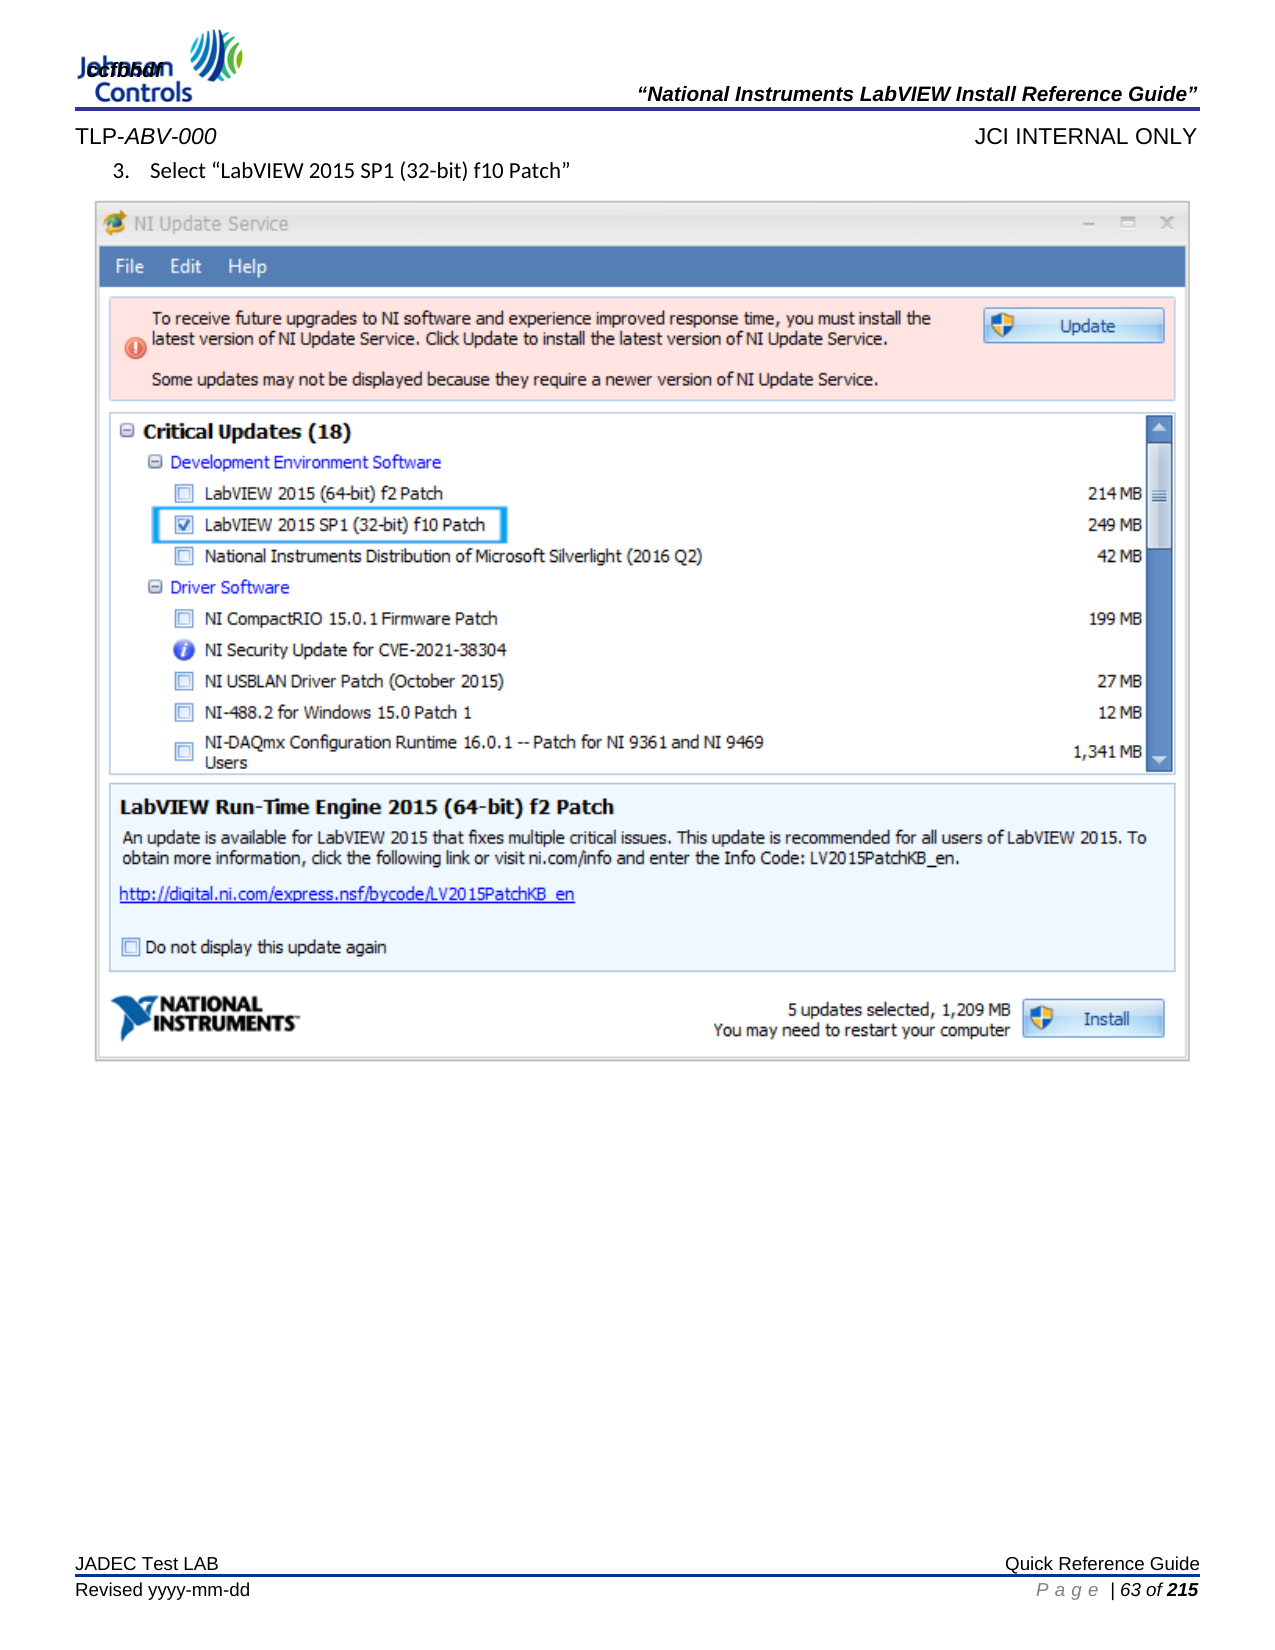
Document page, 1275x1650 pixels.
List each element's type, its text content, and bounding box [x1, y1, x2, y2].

picture [76, 26, 246, 105]
list Select “LabVIEW 2015 SP1 (32-bit) f10 Patch” [112, 156, 1200, 184]
picture [89, 195, 1200, 1074]
